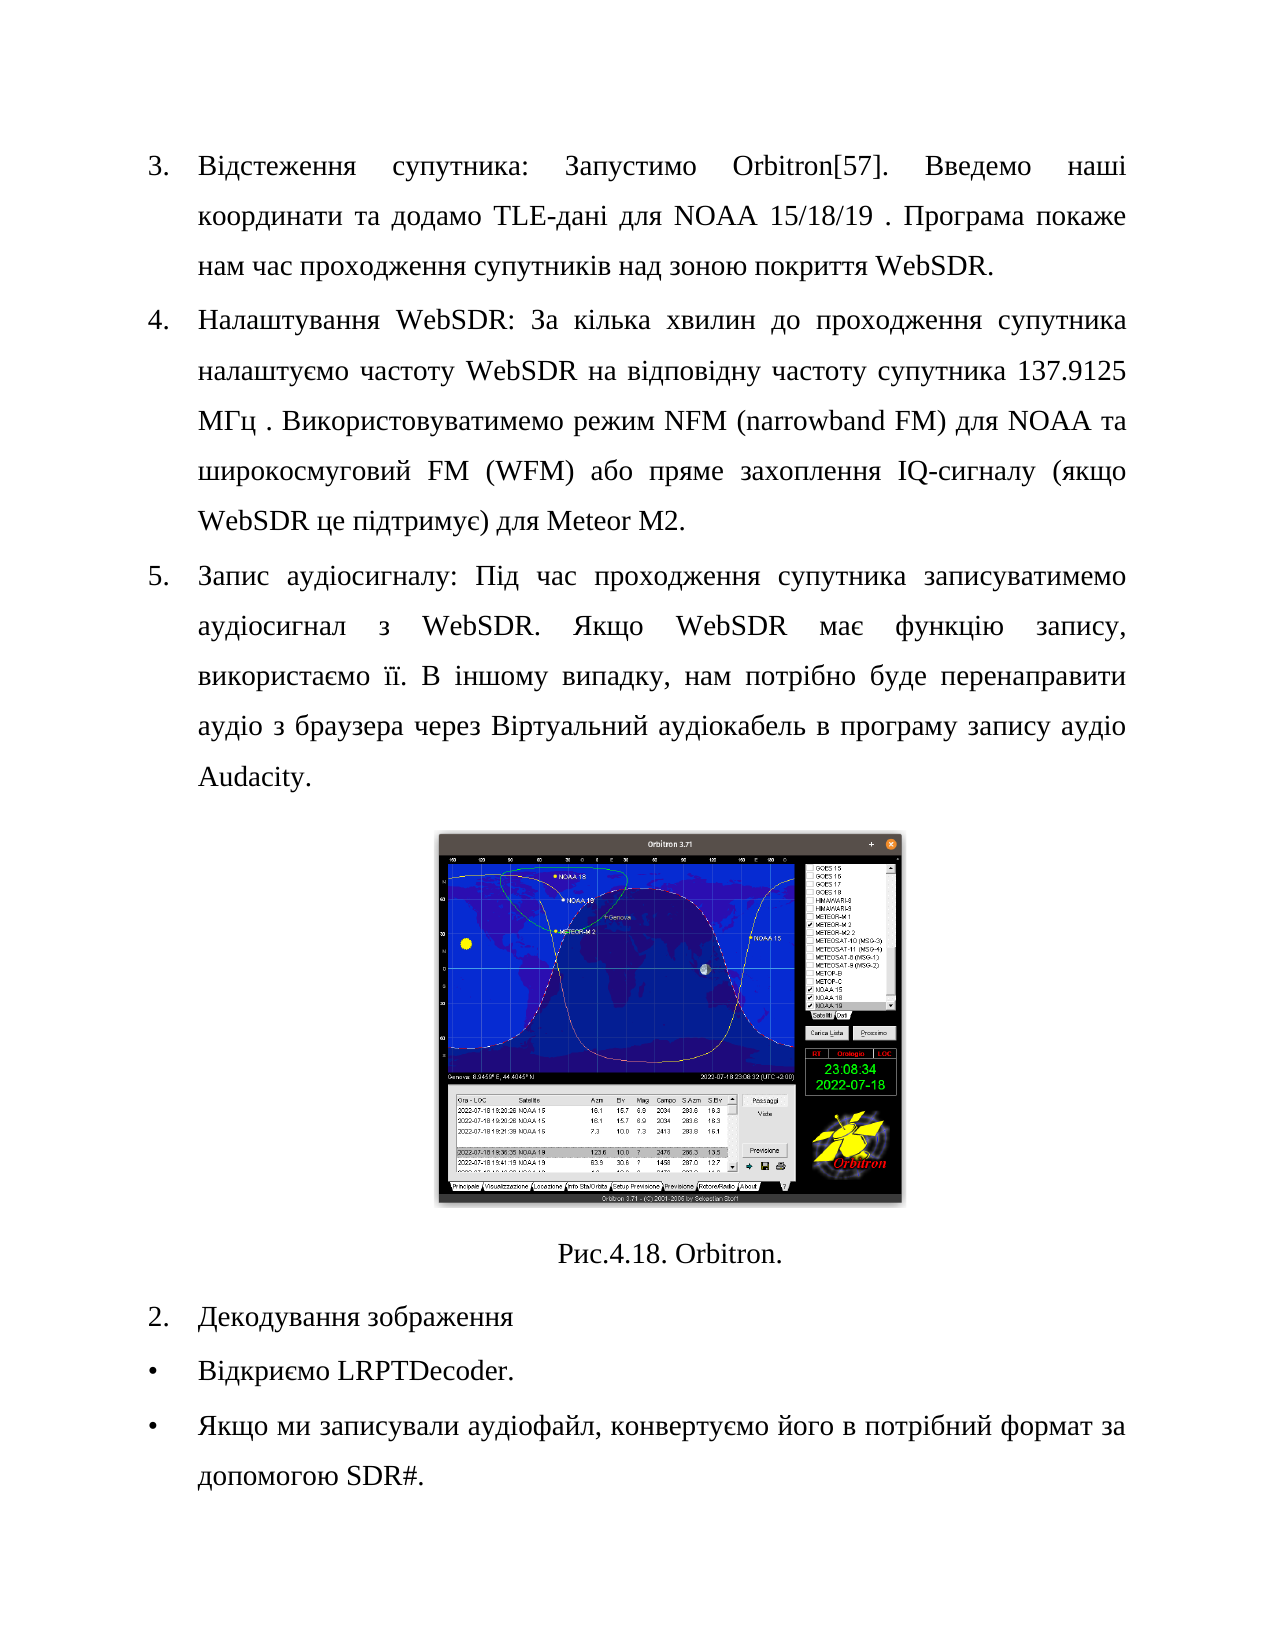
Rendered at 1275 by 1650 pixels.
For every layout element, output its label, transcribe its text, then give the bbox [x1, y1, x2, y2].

text Рис.4.18. Orbitron. [148, 1237, 1127, 1270]
list Якщо ми записували аудіофайл, конвертуємо його в потрібний формат за допомогою SDR#. [148, 1408, 1127, 1491]
list Налаштування WebSDR: За кілька хвилин до проходження супутника налаштуємо частоту WebSDR на відповідну частоту супутника 137.9125 МГц . Використовуватимемо режим NFM (narrowband FM) для NOAA та широкосмуговий FM (WFM) або пряме захоплення IQ-сигналу (якщо WebSDR це підтримує) для Meteor M2. [148, 302, 1127, 537]
list Відстеження супутника: Запустимо Orbitron[57]. Введемо наші координати та додамо TLE-дані для NOAA 15/18/19 . Програма покаже нам час проходження супутників над зоною покриття WebSDR. [148, 148, 1127, 282]
picture [433, 830, 907, 1208]
list Запис аудіосигналу: Під час проходження супутника записуватимемо аудіосигнал з WebSDR. Якщо WebSDR має функцію запису, використаємо її. В іншому випадку, нам потрібно буде перенаправити аудіо з браузера через Віртуальний аудіокабель в програму запису аудіо Audacity. [148, 558, 1127, 792]
list Декодування зображення [148, 1299, 1127, 1333]
list Відкриємо LRPTDecoder. [148, 1353, 1127, 1387]
